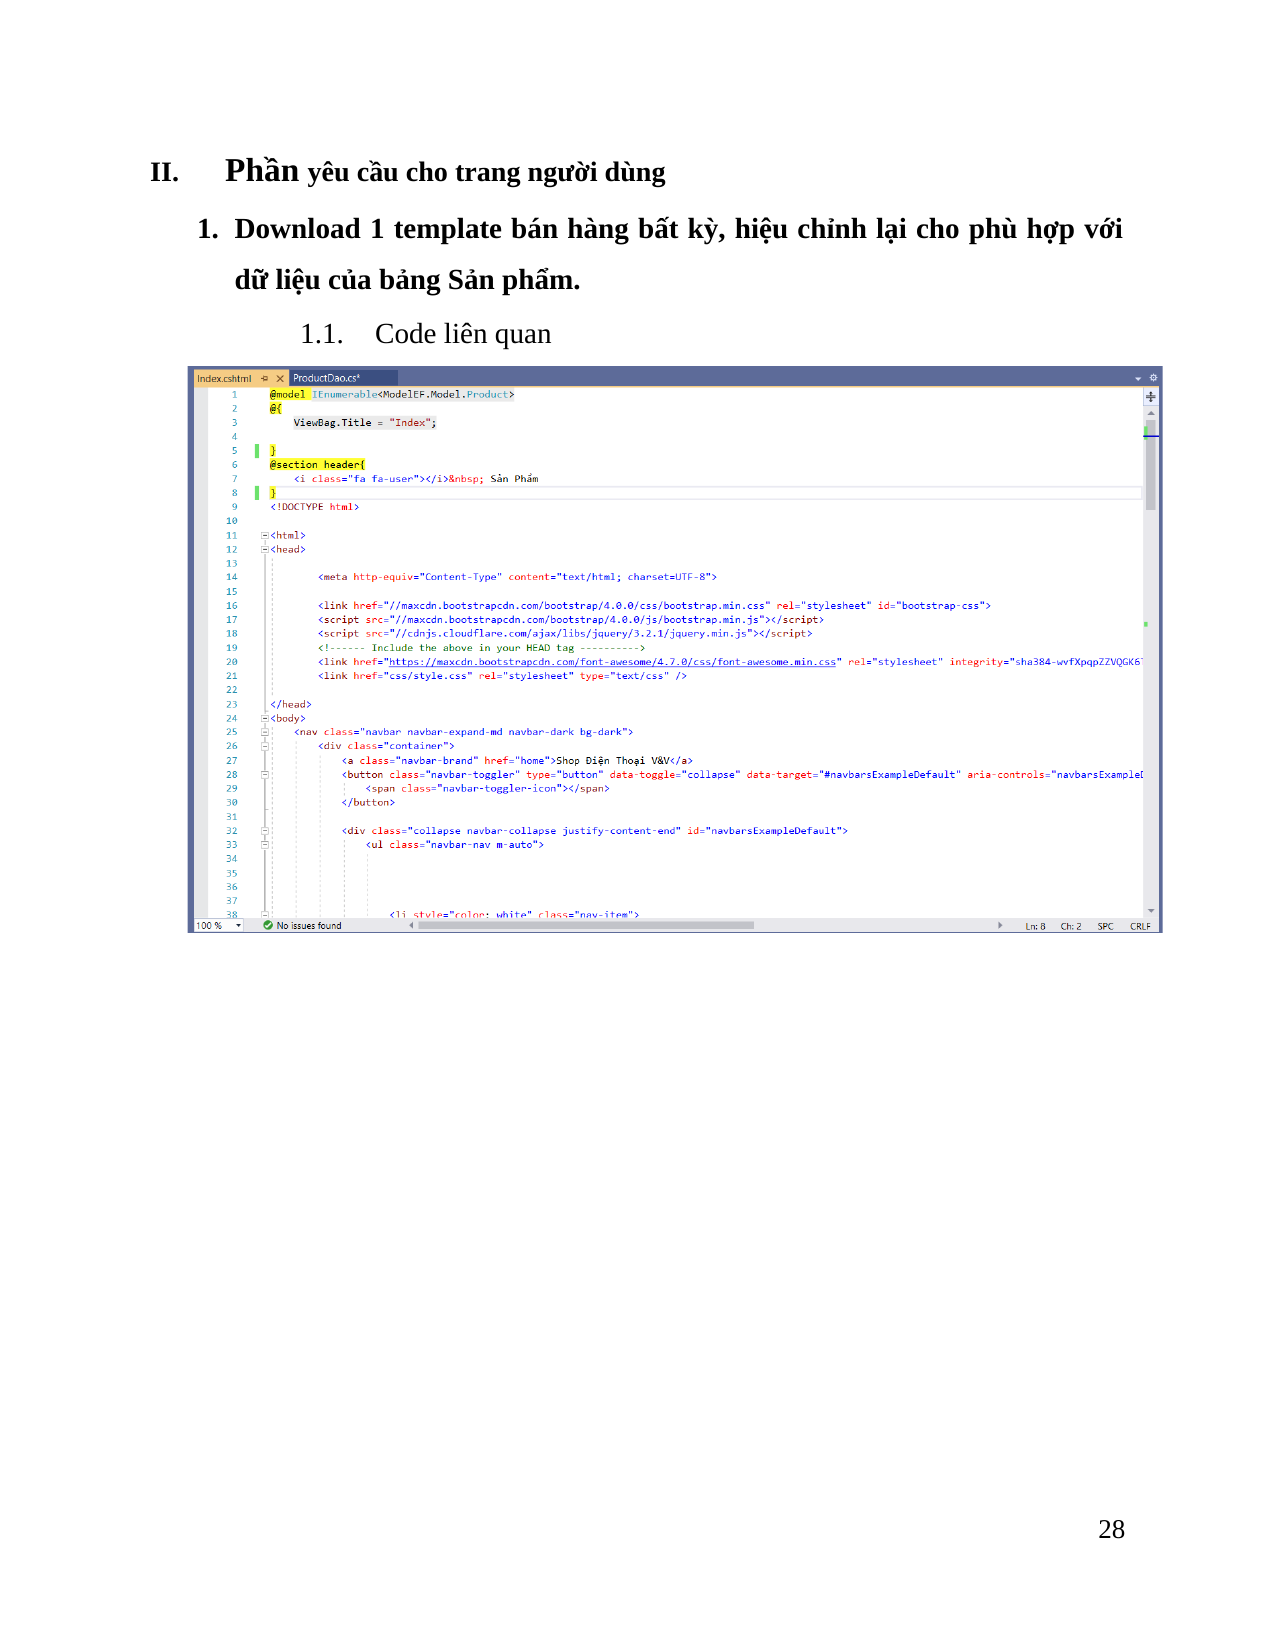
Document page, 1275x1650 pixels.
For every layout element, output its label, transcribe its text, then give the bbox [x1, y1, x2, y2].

subtitle Phần yêu cầu cho trang người dùng [150, 150, 1125, 188]
subtitle Download 1 template bán hàng bất kỳ, hiệu chỉnh lại cho phù hợp với dữ liệu của bảng Sản phẩm. [197, 212, 1125, 296]
picture [187, 366, 1163, 933]
subtitle Code liên quan [300, 316, 1125, 350]
